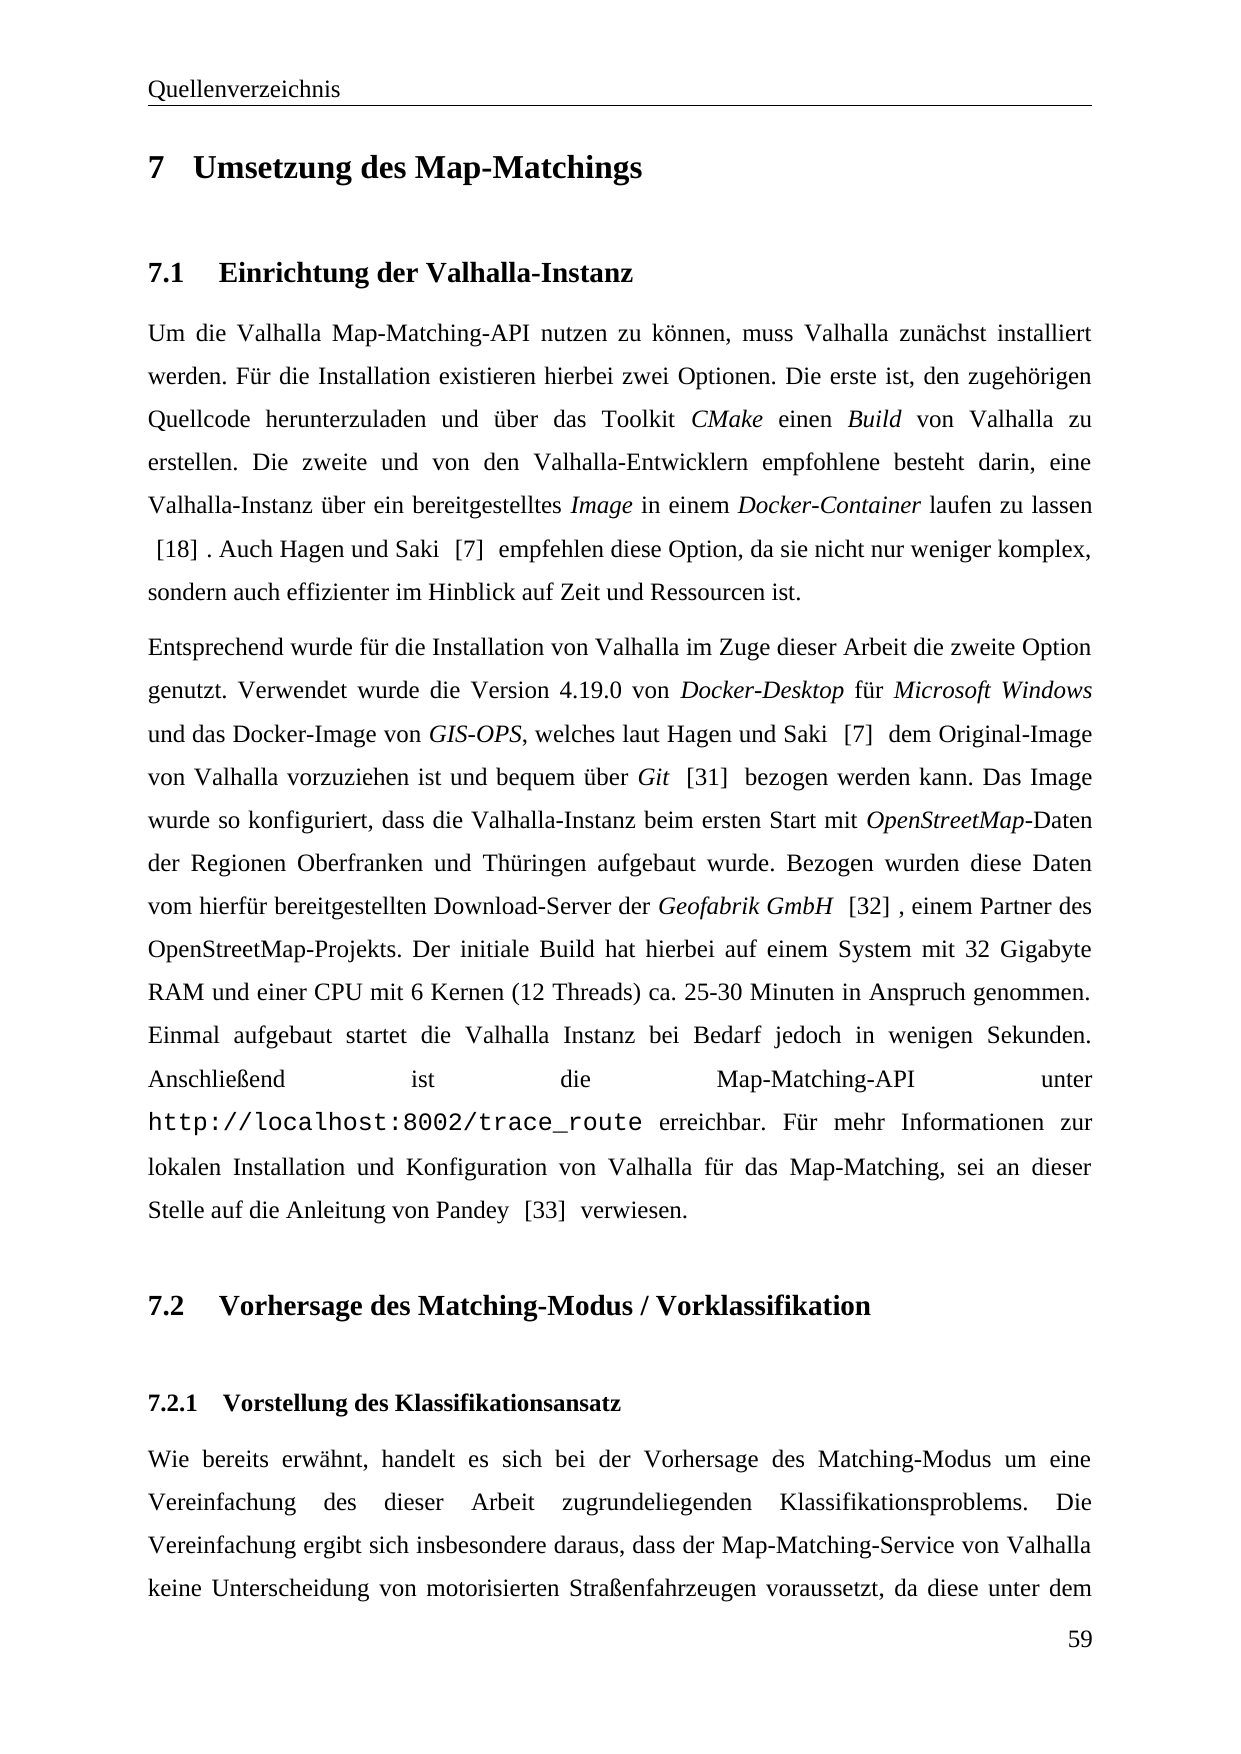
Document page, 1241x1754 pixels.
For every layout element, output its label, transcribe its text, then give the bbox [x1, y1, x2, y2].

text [148, 1444, 1092, 1602]
subtitle Vorhersage des Matching-Modus / Vorklassifikation [148, 1288, 1092, 1322]
subtitle Vorstellung des Klassifikationsansatz [148, 1388, 1092, 1417]
subtitle Umsetzung des Map-Matchings [148, 148, 1092, 186]
text Um die Valhalla Map-Matching-API nutzen zu können, muss Valhalla zunächst installiert werden. Für die Installation existieren hierbei zwei Optionen. Die erste ist, den zugehörigen Quellcode herunterzuladen und über das Toolkit CMake einen Build von Valhalla zu erstellen. Die zweite und von den Valhalla-Entwicklern empfohlene besteht darin, eine Valhalla-Instanz über ein bereitgestelltes Image in einem Docker-Container laufen zu lassen . Auch Hagen und Saki empfehlen diese Option, da sie nicht nur weniger komplex, sondern auch effizienter im Hinblick auf Zeit und Ressourcen ist. [148, 318, 1092, 606]
text Entsprechend wurde für die Installation von Valhalla im Zuge dieser Arbeit die zweite Option genutzt. Verwendet wurde die Version 4.19.0 von Docker-Desktop für Microsoft Windows und das Docker-Image von GIS-OPS, welches laut Hagen und Saki dem Original-Image von Valhalla vorzuziehen ist und bequem über Git bezogen werden kann. Das Image wurde so konfiguriert, dass die Valhalla-Instanz beim ersten Start mit OpenStreetMap-Daten der Regionen Oberfranken und Thüringen aufgebaut wurde. Bezogen wurden diese Daten vom hierfür bereitgestellten Download-Server der Geofabrik GmbH , einem Partner des OpenStreetMap-Projekts. Der initiale Build hat hierbei auf einem System mit 32 Gigabyte RAM und einer CPU mit 6 Kernen (12 Threads) ca. 25-30 Minuten in Anspruch genommen. Einmal aufgebaut startet die Valhalla Instanz bei Bedarf jedoch in wenigen Sekunden. Anschließend ist die Map-Matching-API unter http://localhost:8002/trace_route erreichbar. Für mehr Informationen zur lokalen Installation und Konfiguration von Valhalla für das Map-Matching, sei an dieser Stelle auf die Anleitung von Pandey verwiesen. [148, 632, 1092, 1224]
subtitle Einrichtung der Valhalla-Instanz [148, 255, 1092, 289]
